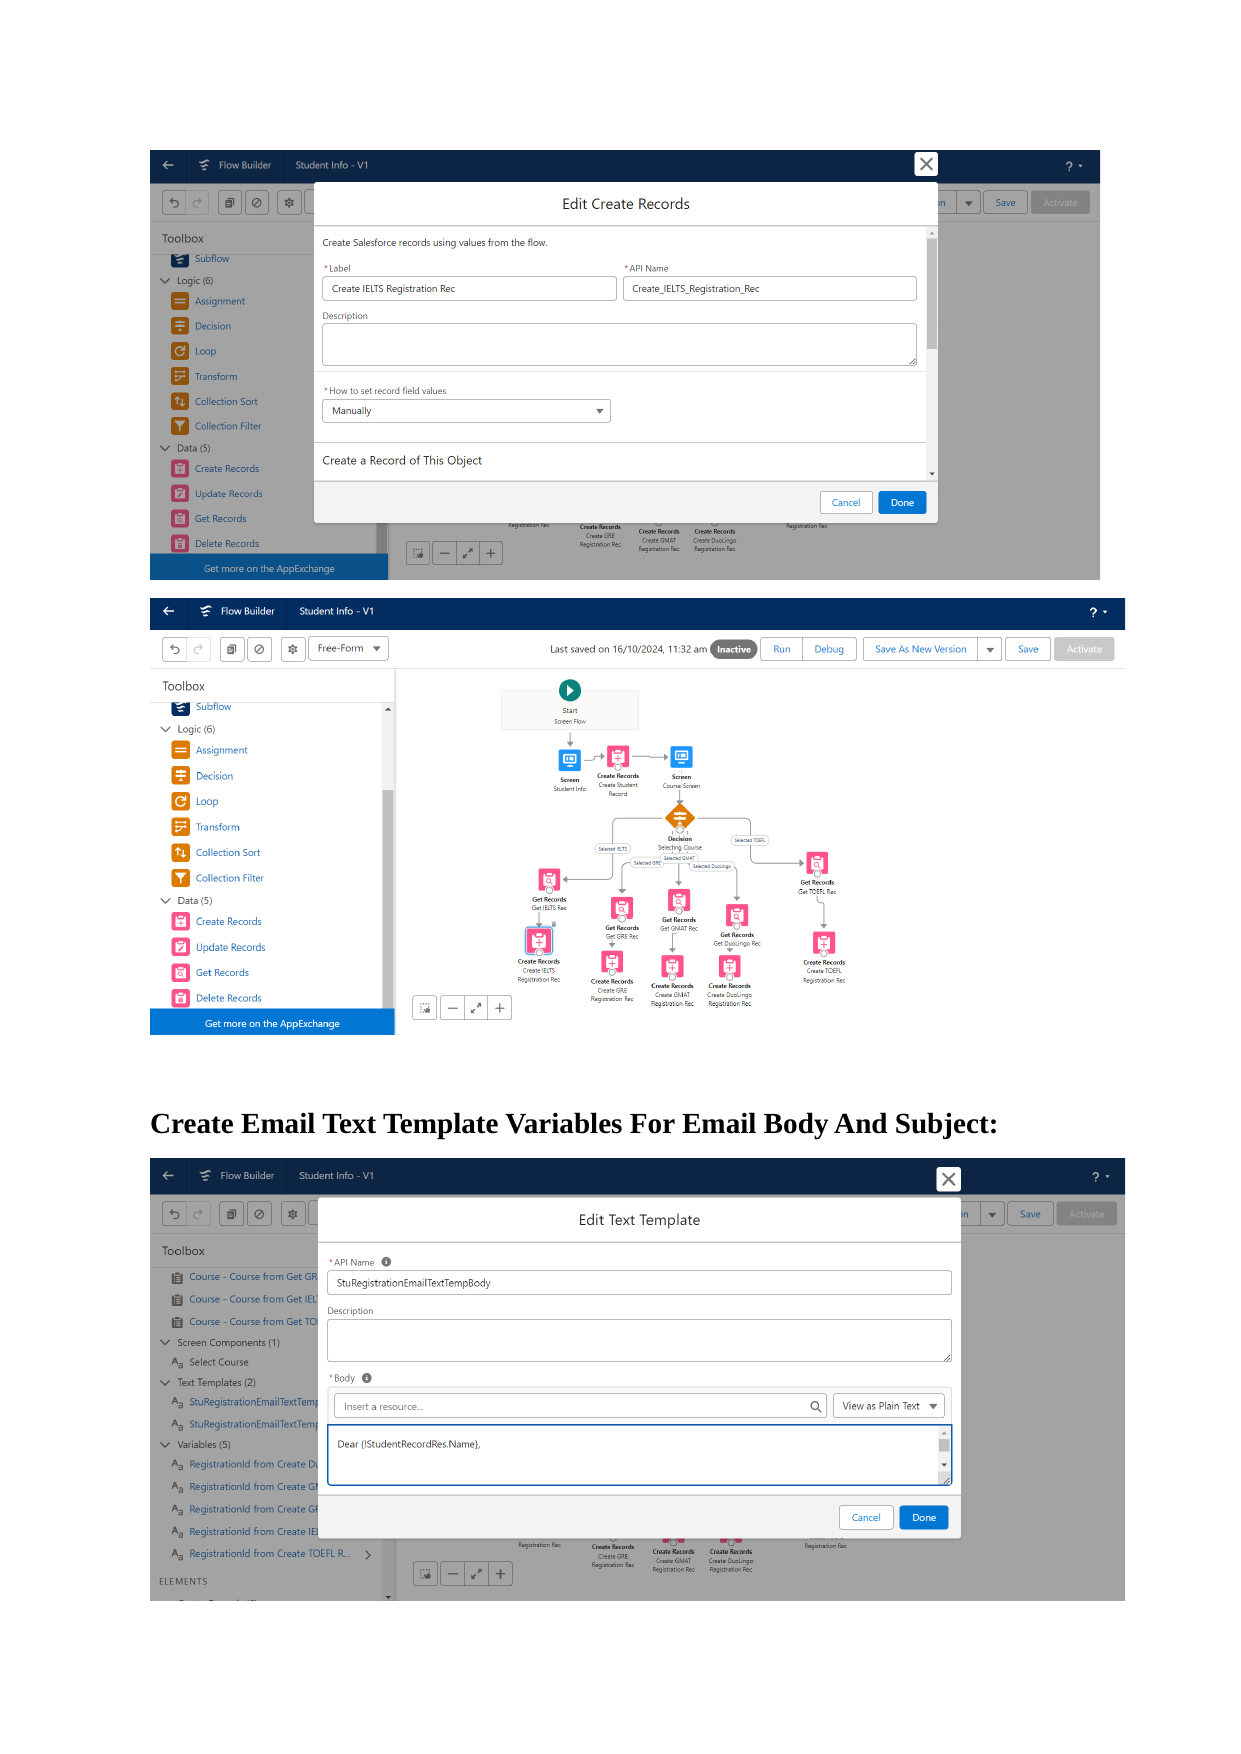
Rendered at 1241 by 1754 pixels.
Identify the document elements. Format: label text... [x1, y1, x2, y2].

picture [150, 1158, 1125, 1601]
text Create Email Text Template Variables For Email Body And Subject: [150, 1106, 1090, 1139]
picture [150, 598, 1125, 1035]
picture [150, 150, 1100, 580]
